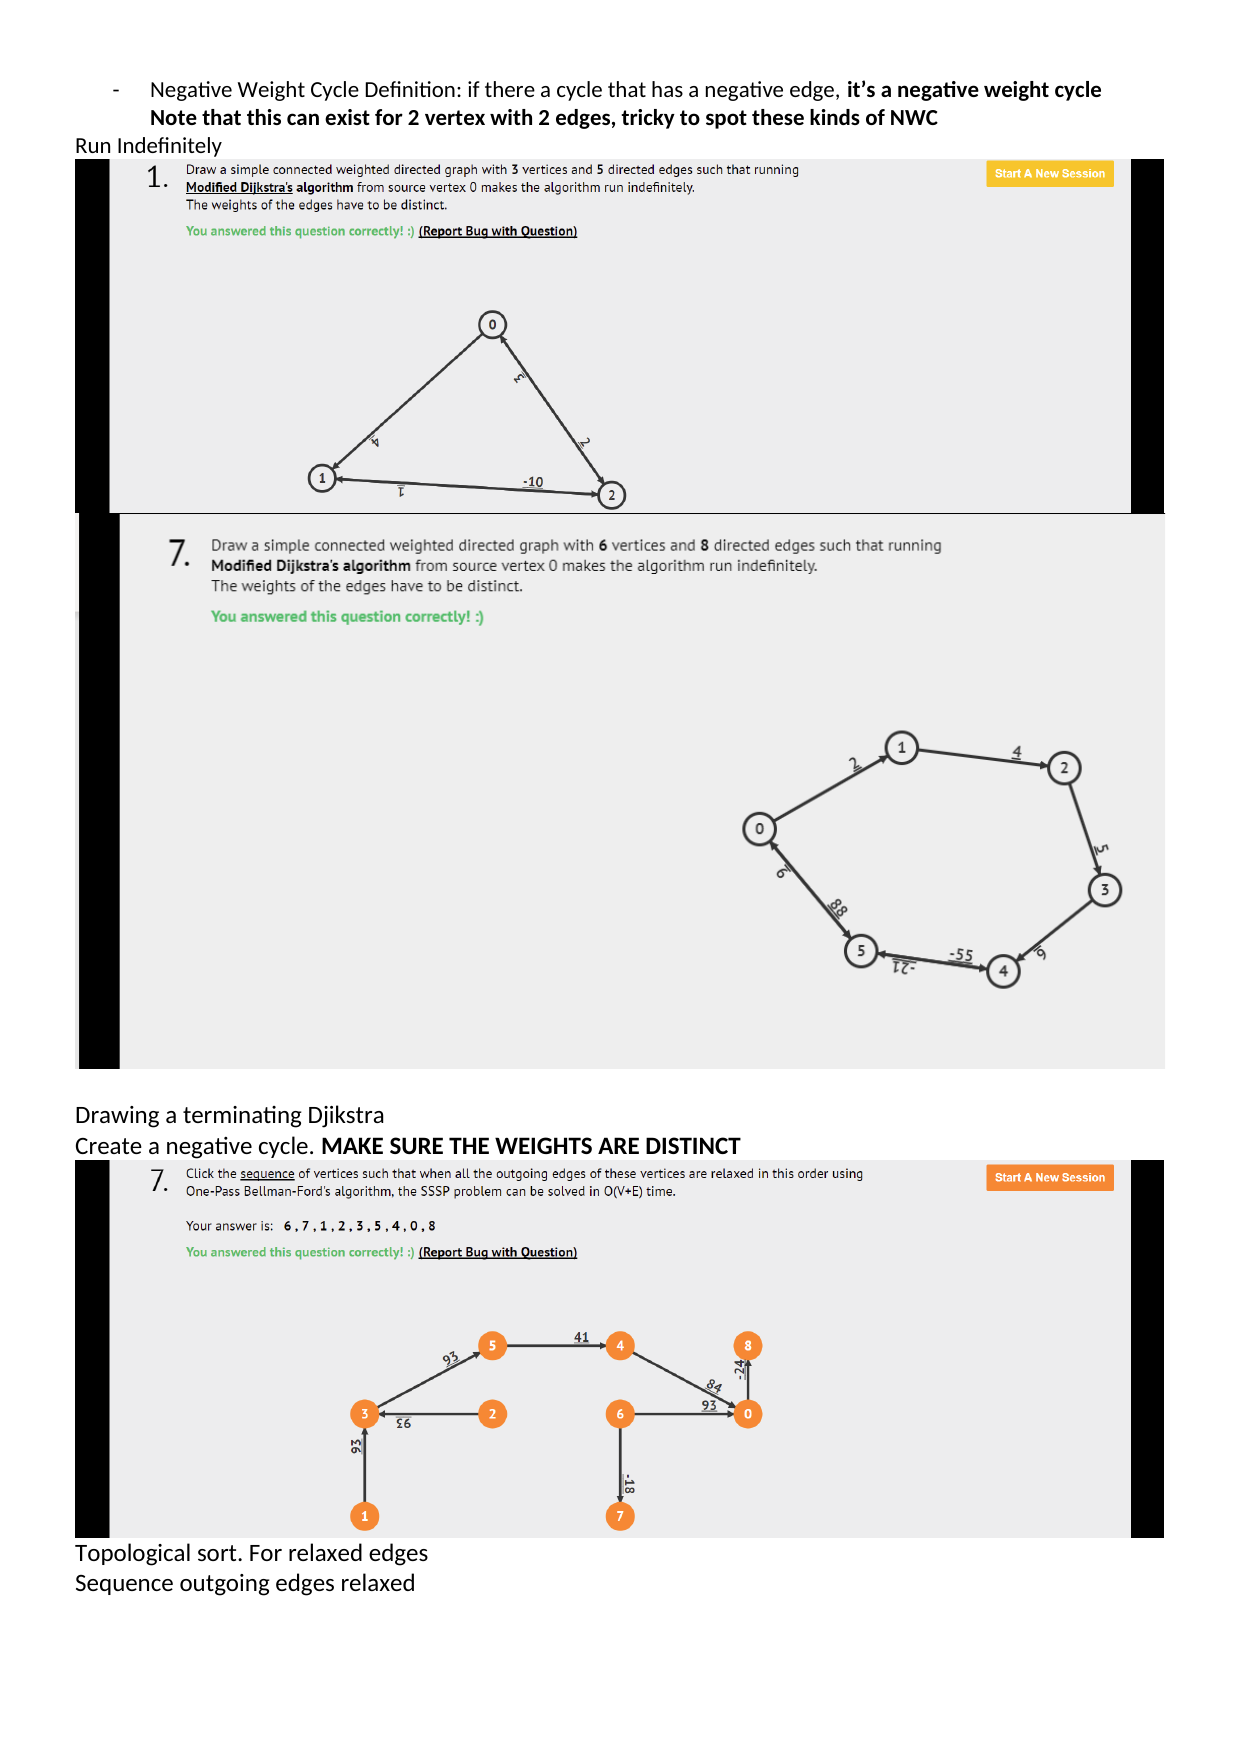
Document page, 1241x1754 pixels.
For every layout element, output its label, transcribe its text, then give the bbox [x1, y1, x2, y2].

picture [75, 159, 1166, 1069]
text Create a negative cycle. MAKE SURE THE WEIGHTS ARE DISTINCT [75, 1130, 1165, 1161]
text Sequence outgoing edges relaxed [75, 1568, 1165, 1598]
list Note that this can exist for 2 vertex with 2 edges, tricky to spot these kinds of NWC [150, 103, 1165, 131]
picture [75, 1160, 1164, 1538]
text Topological sort. For relaxed edges [75, 1537, 1165, 1568]
text Run Indefinitely [75, 131, 1165, 159]
text Drawing a terminating Djikstra [75, 1099, 1165, 1130]
list Negative Weight Cycle Definition: if there a cycle that has a negative edge, it’s a negative weight cycle [112, 75, 1165, 103]
